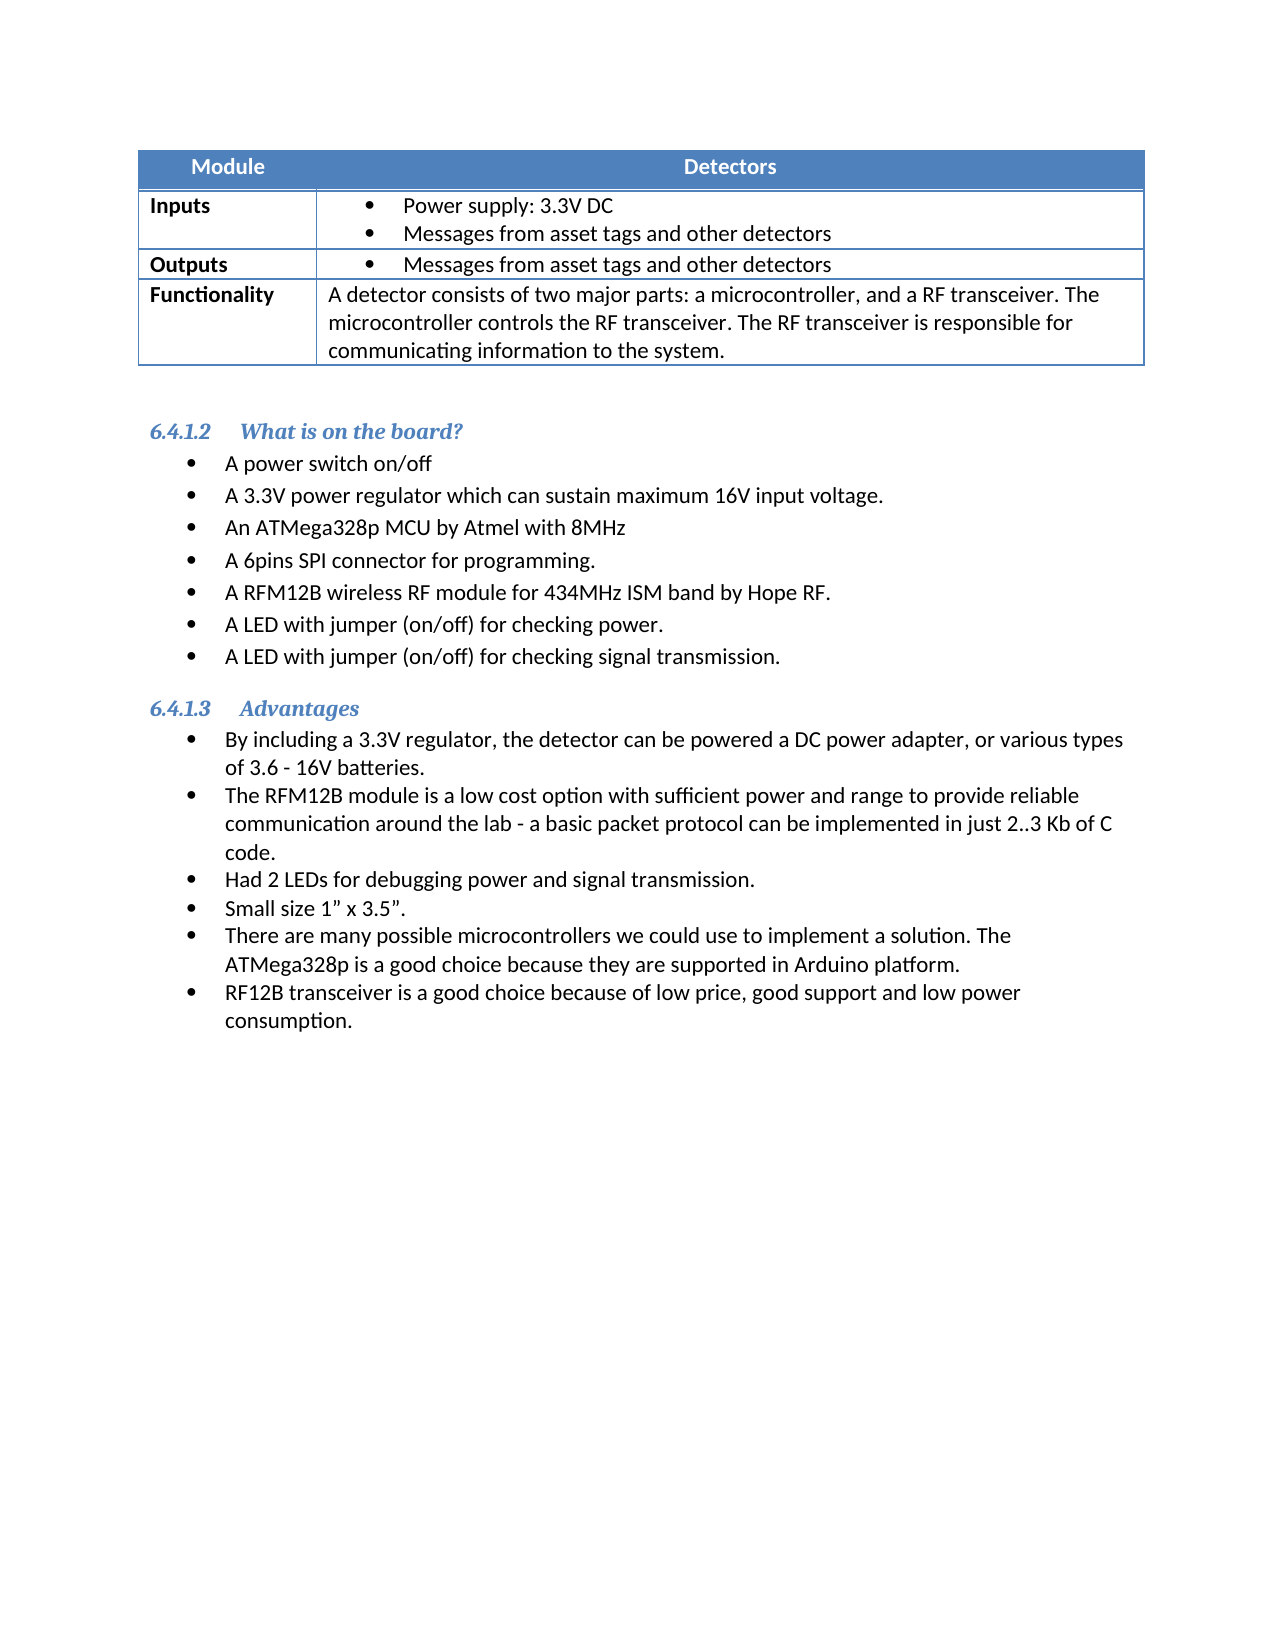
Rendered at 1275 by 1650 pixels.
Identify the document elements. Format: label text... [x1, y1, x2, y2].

list A RFM12B wireless RF module for 434MHz ISM band by Hope RF. [187, 578, 1125, 606]
list A power switch on/off [187, 449, 1125, 477]
table_cell Functionality [139, 280, 316, 364]
table_cell Messages from asset tags and other detectors [317, 250, 1143, 278]
table_cell A detector consists of two major parts: a microcontroller, and a RF transceiver. The microcontroller controls the RF transceiver. The RF transceiver is responsible for communicating information to the system. [317, 280, 1143, 364]
list The RFM12B module is a low cost option with sufficient power and range to provide reliable communication around the lab - a basic packet protocol can be implemented in just 2..3 Kb of C code. [187, 782, 1125, 866]
table_header Module [139, 152, 316, 189]
list There are many possible microcontrollers we could use to implement a solution. The ATMega328p is a good choice because they are supported in Arduino platform. [187, 922, 1125, 978]
table_cell Power supply: 3.3V DC Messages from asset tags and other detectors [317, 192, 1143, 248]
subtitle What is on the board? [150, 419, 1125, 445]
list Small size 1” x 3.5”. [187, 894, 1125, 922]
list Had 2 LEDs for debugging power and signal transmission. [187, 866, 1125, 894]
list A 3.3V power regulator which can sustain maximum 16V input voltage. [187, 481, 1125, 509]
table_cell Outputs [139, 250, 316, 278]
list A LED with jumper (on/off) for checking signal transmission. [187, 642, 1125, 670]
list By including a 3.3V regulator, the detector can be powered a DC power adapter, or various types of 3.6 - 16V batteries. [187, 726, 1125, 782]
table_header Detectors [317, 152, 1143, 189]
list RF12B transceiver is a good choice because of low price, good support and low power consumption. [187, 978, 1125, 1034]
list A 6pins SPI connector for programming. [187, 546, 1125, 574]
table_cell Inputs [139, 192, 316, 248]
list A LED with jumper (on/off) for checking power. [187, 610, 1125, 638]
list An ATMega328p MCU by Atmel with 8MHz [187, 513, 1125, 542]
subtitle Advantages [150, 695, 1125, 722]
